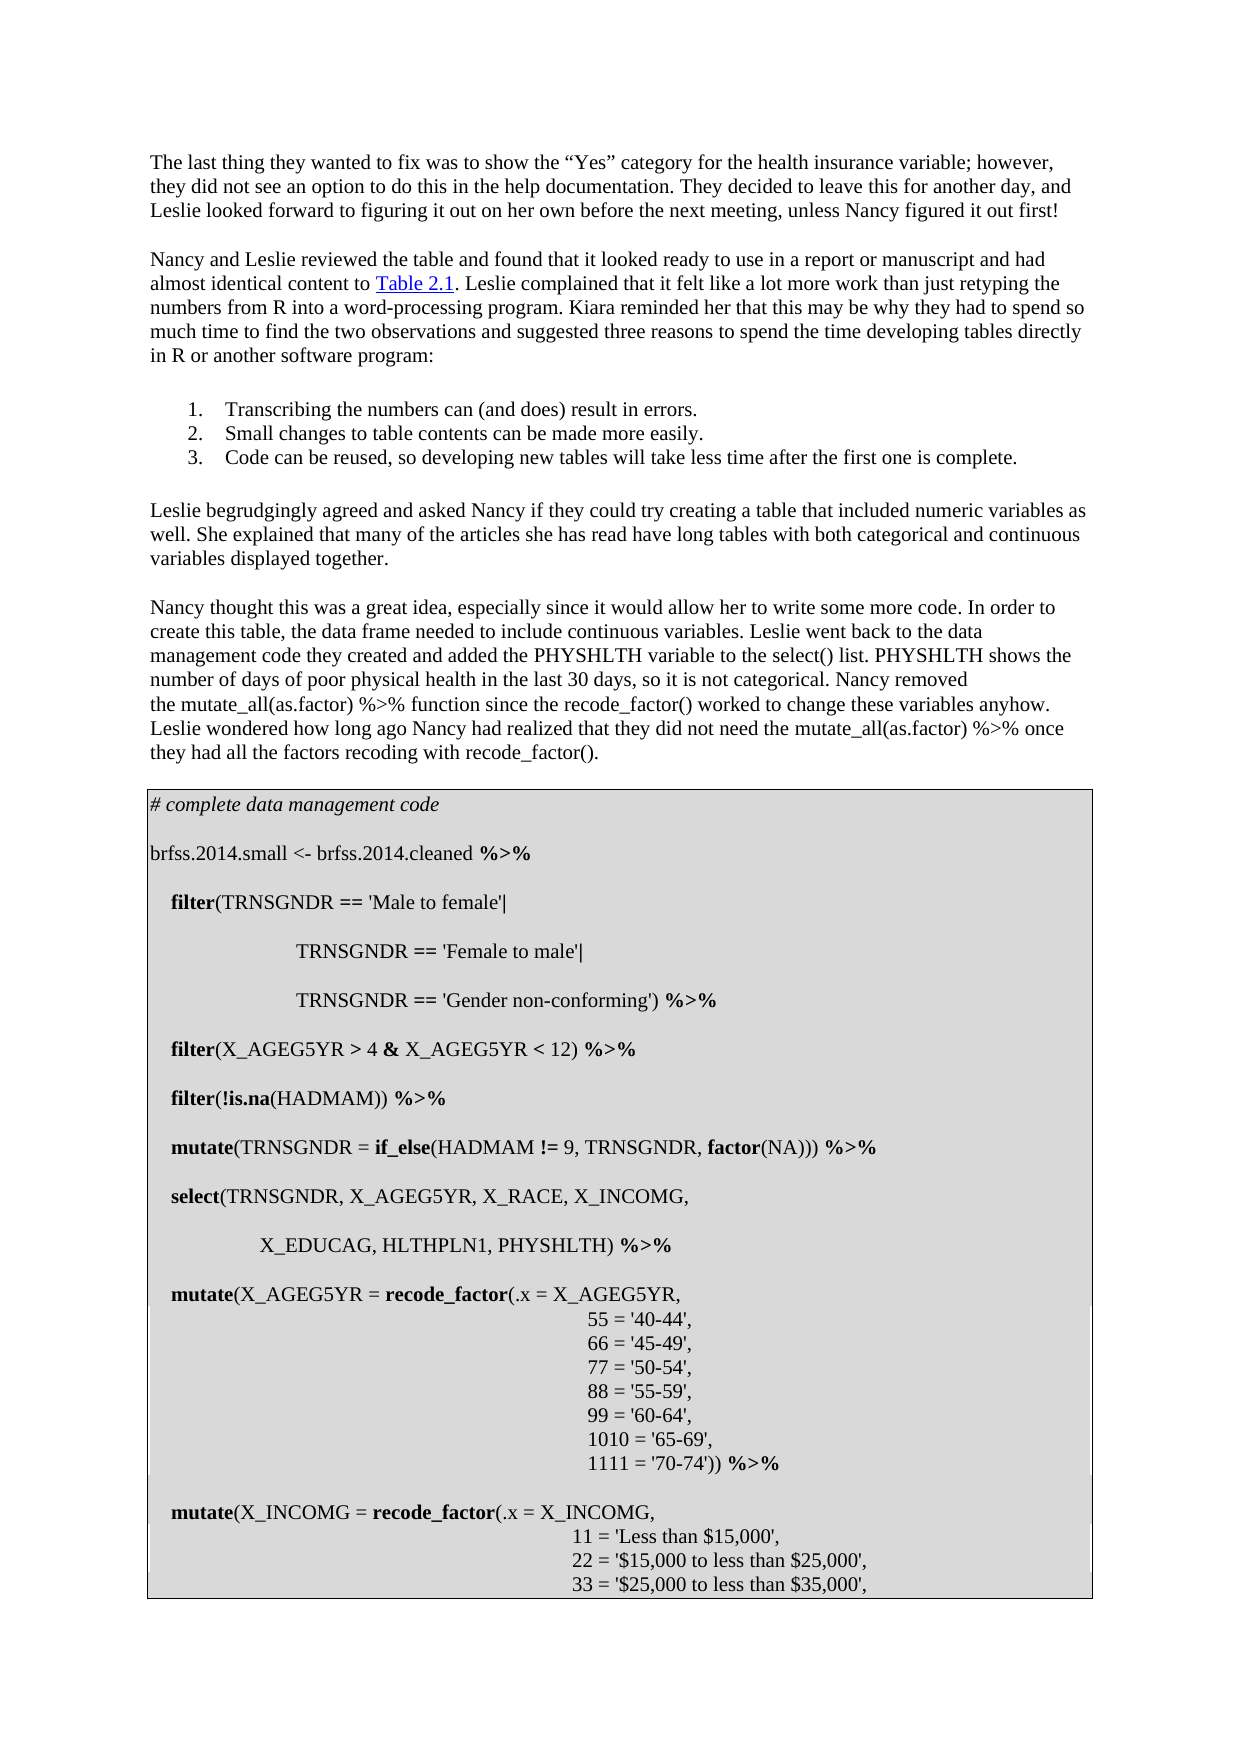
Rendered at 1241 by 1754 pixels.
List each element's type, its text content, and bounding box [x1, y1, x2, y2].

text mutate(X_AGEG5YR = recode_factor(.x = X_AGEG5YR, [148, 1279, 1092, 1306]
text select(TRNSGNDR, X_AGEG5YR, X_RACE, X_INCOMG, [148, 1181, 1092, 1208]
list Transcribing the numbers can (and does) result in errors. [187, 397, 1090, 421]
text filter(TRNSGNDR == 'Male to female'| [148, 887, 1092, 914]
text Leslie begrudgingly agreed and asked Nancy if they could try creating a table that included numeric variables as well. She explained that many of the articles she has read have long tables with both categorical and continuous variables displayed together. [150, 498, 1090, 570]
text mutate(X_INCOMG = recode_factor(.x = X_INCOMG, [148, 1497, 1092, 1524]
text mutate(TRNSGNDR = if_else(HADMAM != 9, TRNSGNDR, factor(NA))) %>% [148, 1132, 1092, 1159]
list Code can be reused, so developing new tables will take less time after the first one is complete. [187, 445, 1090, 469]
text 33 = '$25,000 to less than $35,000', [148, 1569, 1092, 1598]
text 1111 = '70-74')) %>% [150, 1451, 1090, 1475]
text The last thing they wanted to fix was to show the “Yes” category for the health insurance variable; however, they did not see an option to do this in the help documentation. They decided to leave this for another day, and Leslie looked forward to figuring it out on her own before the next meeting, unless Nancy figured it out first! [150, 150, 1090, 222]
text 1010 = '65-69', [150, 1427, 1090, 1451]
text # complete data management code [148, 790, 1092, 816]
text Nancy and Leslie reviewed the table and found that it looked ready to use in a report or manuscript and had almost identical content to Table 2.1. Leslie complained that it felt like a lot more work than just retyping the numbers from R into a word-processing program. Kiara reminded her that this may be why they had to spend so much time to find the two observations and suggested three reasons to spend the time developing tables directly in R or another software program: [150, 247, 1090, 367]
text 66 = '45-49', [150, 1331, 1090, 1354]
list Small changes to table contents can be made more easily. [187, 421, 1090, 445]
text 77 = '50-54', [150, 1354, 1090, 1379]
text brfss.2014.small <- brfss.2014.cleaned %>% [148, 838, 1092, 865]
text filter(X_AGEG5YR > 4 & X_AGEG5YR < 12) %>% [148, 1034, 1092, 1061]
text 99 = '60-64', [150, 1403, 1090, 1427]
text X_EDUCAG, HLTHPLN1, PHYSHLTH) %>% [148, 1230, 1092, 1257]
text 22 = '$15,000 to less than $25,000', [150, 1548, 1090, 1569]
text filter(!is.na(HADMAM)) %>% [148, 1083, 1092, 1110]
text 88 = '55-59', [150, 1379, 1090, 1403]
text TRNSGNDR == 'Gender non-conforming') %>% [148, 985, 1092, 1012]
text 55 = '40-44', [150, 1306, 1090, 1331]
text 11 = 'Less than $15,000', [150, 1524, 1090, 1548]
text TRNSGNDR == 'Female to male'| [148, 936, 1092, 963]
text Nancy thought this was a great idea, especially since it would allow her to write some more code. In order to create this table, the data frame needed to include continuous variables. Leslie went back to the data management code they created and added the PHYSHLTH variable to the select() list. PHYSHLTH shows the number of days of poor physical health in the last 30 days, so it is not categorical. Nancy removed the mutate_all(as.factor) %>% function since the recode_factor() worked to change these variables anyhow. Leslie wondered how long ago Nancy had realized that they did not need the mutate_all(as.factor) %>% once they had all the factors recoding with recode_factor(). [150, 595, 1090, 764]
